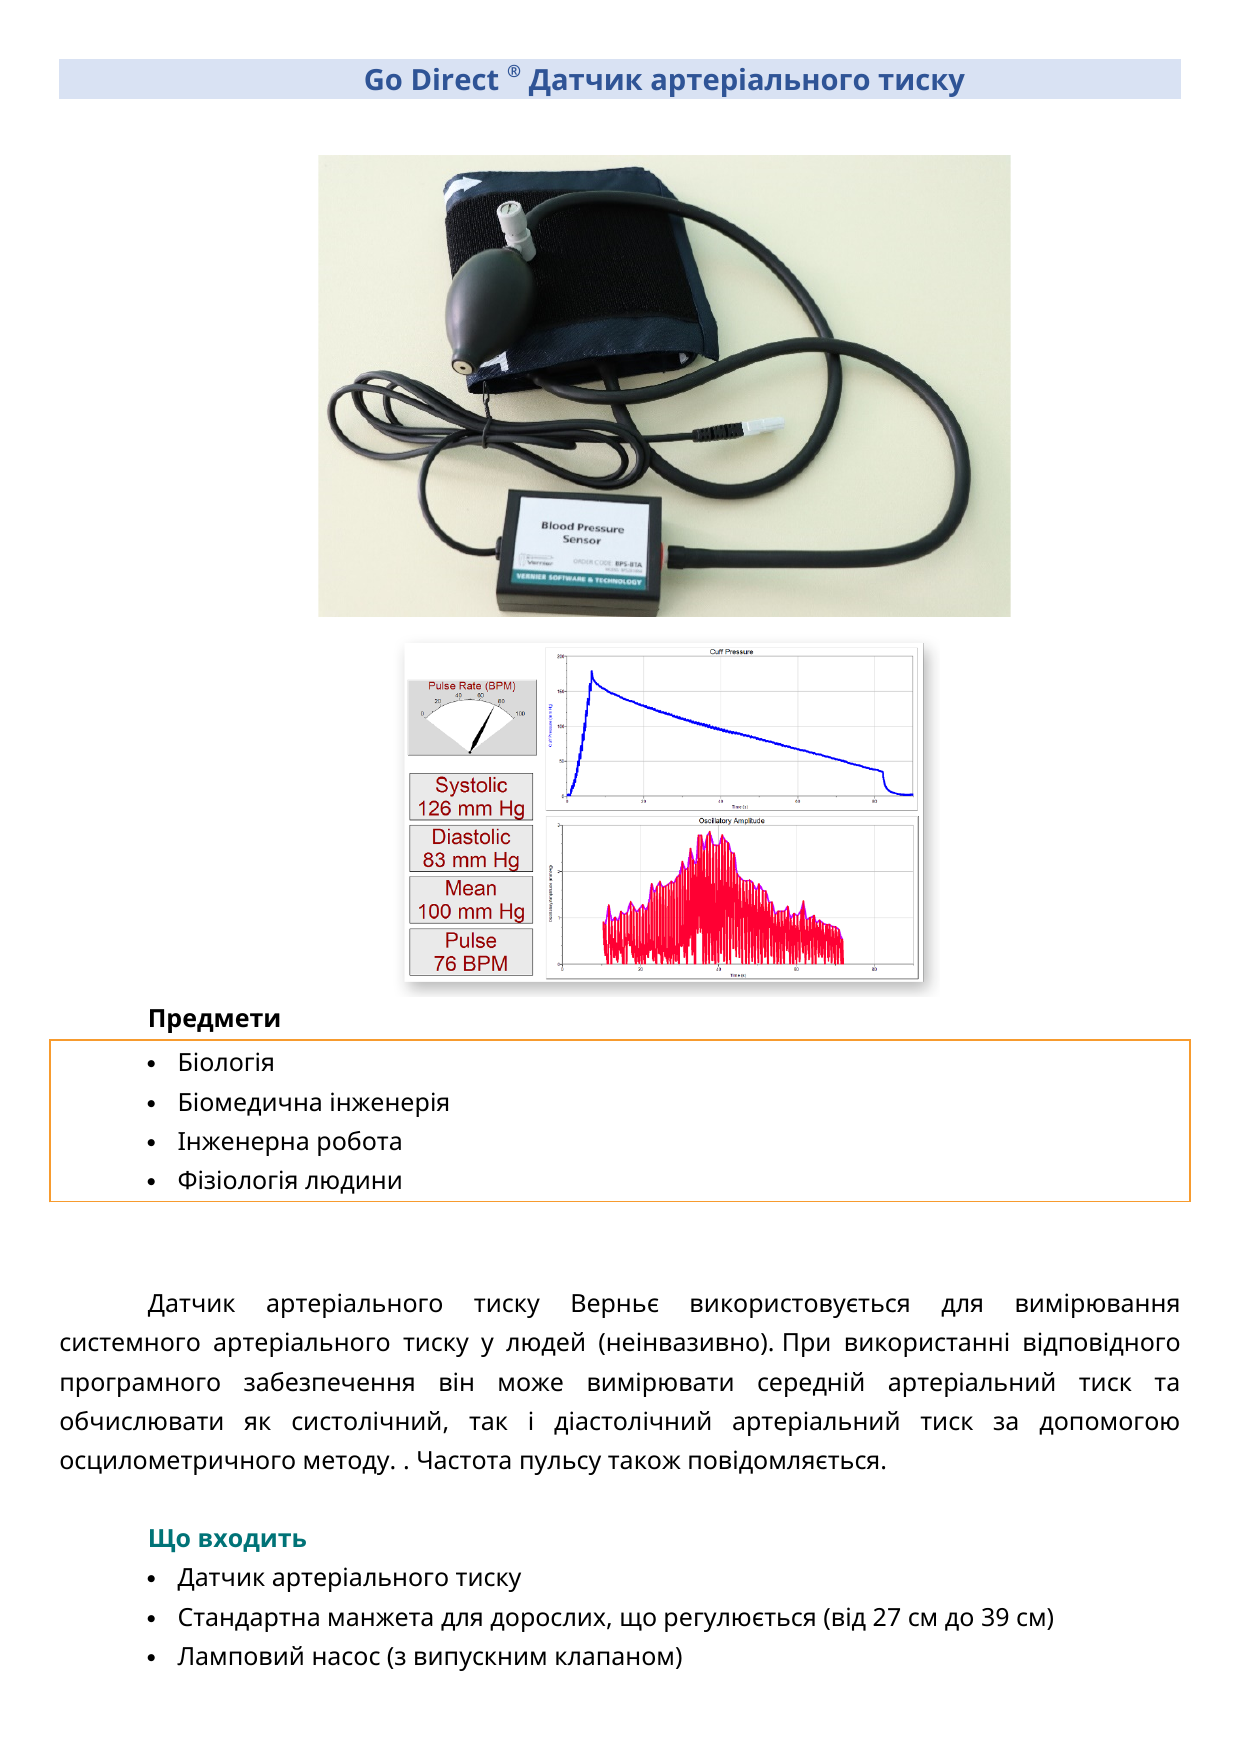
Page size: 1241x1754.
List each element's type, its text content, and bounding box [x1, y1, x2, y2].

text Що входить [59, 1521, 1181, 1555]
picture [318, 155, 1011, 617]
text Датчик артеріального тиску Верньє використовується для вимірювання системного артеріального тиску у людей (неінвазивно). При використанні відповідного програмного забезпечення він може вимірювати середній артеріальний тиск та обчислювати як систолічний, так і діастолічний артеріальний тиск за допомогою осцилометричного методу. . Частота пульсу також повідомляється. [59, 1286, 1181, 1477]
subtitle Предмети [59, 1000, 1181, 1034]
subtitle Go Direct ® Датчик артеріального тиску [59, 59, 1181, 99]
picture [388, 621, 940, 997]
list Стандартна манжета для дорослих, що регулюється (від 27 см до 39 см) [59, 1599, 1181, 1633]
list Інженерна робота [51, 1118, 1189, 1157]
list Біологія [51, 1041, 1189, 1078]
list Датчик артеріального тиску [59, 1560, 1181, 1594]
list Біомедична інженерія [51, 1078, 1189, 1118]
list Ламповий насос (з випускним клапаном) [59, 1638, 1181, 1672]
list Фізіологія людини [51, 1157, 1189, 1201]
